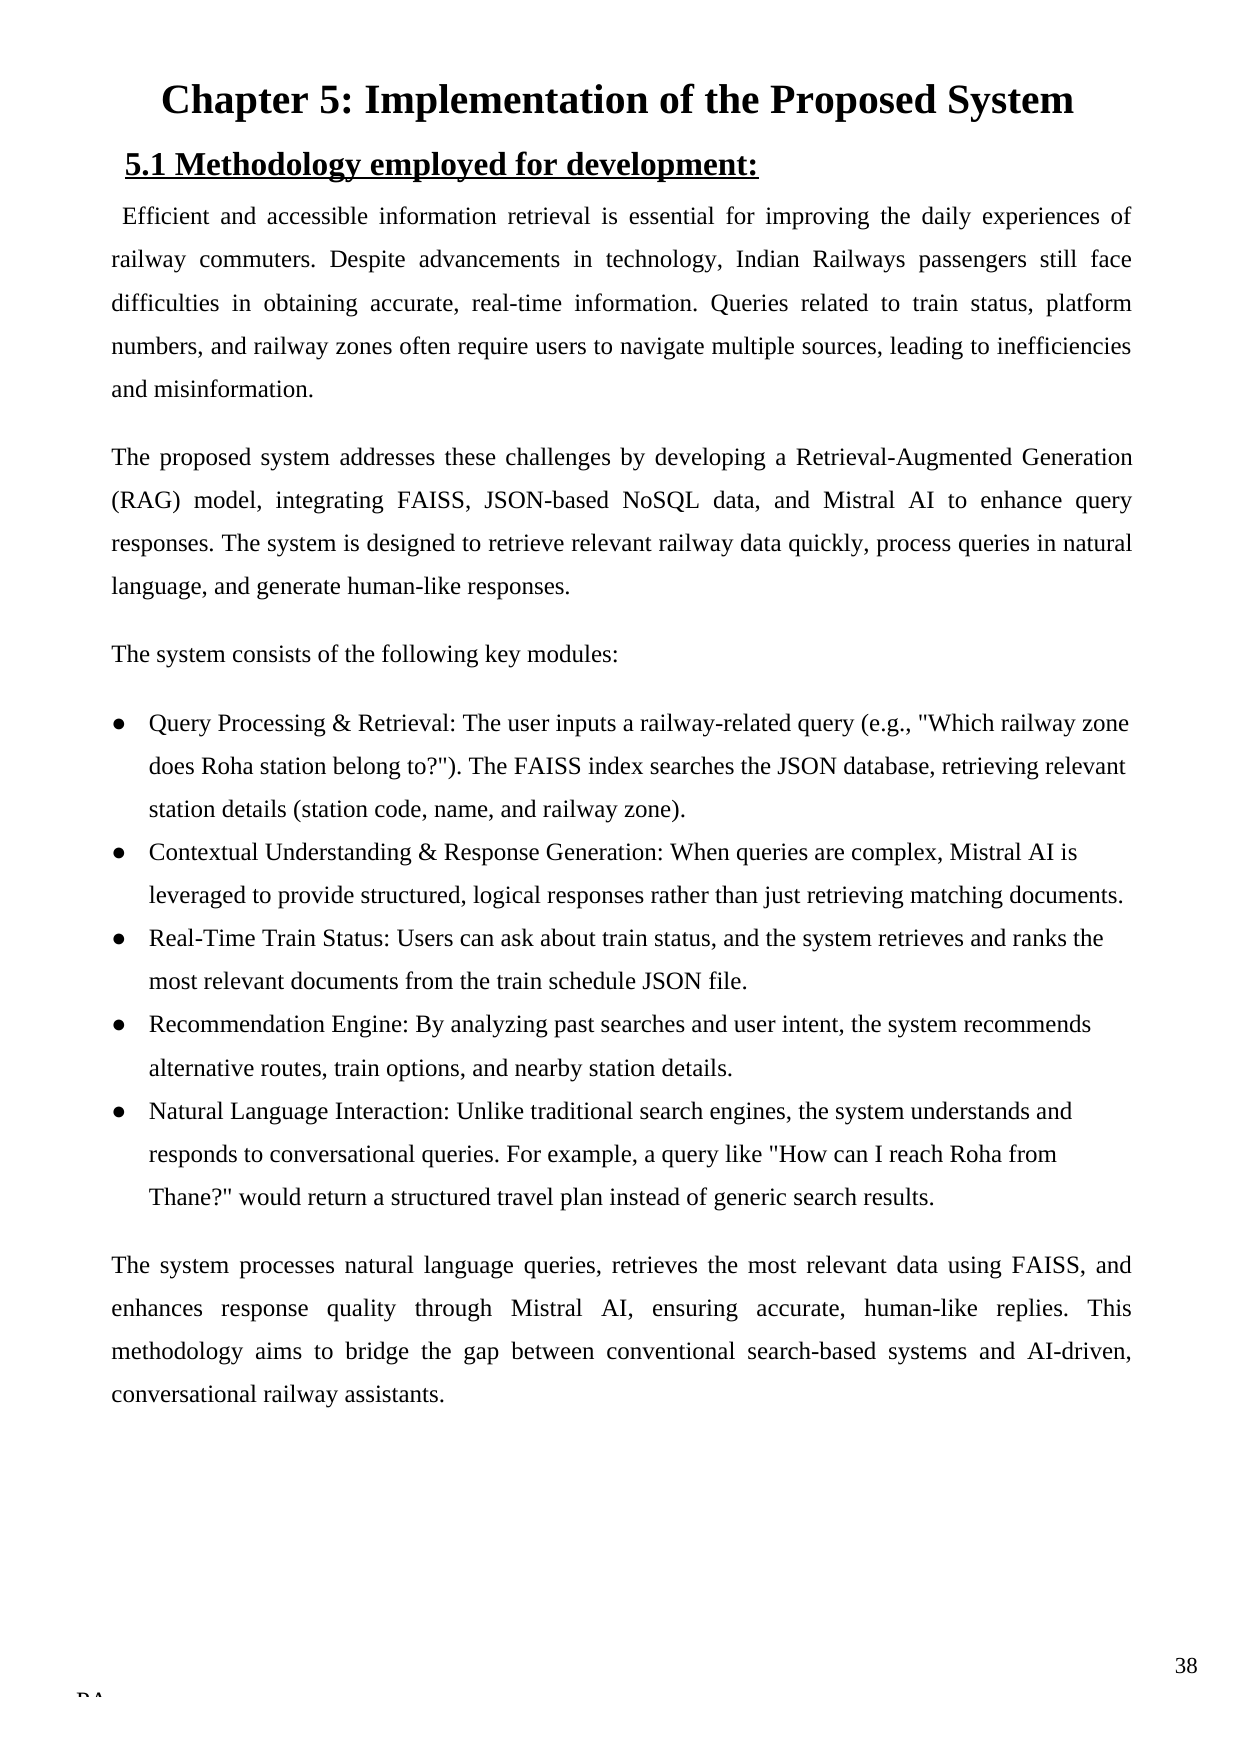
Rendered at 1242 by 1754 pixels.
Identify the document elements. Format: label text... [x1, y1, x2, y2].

text Efficient and accessible information retrieval is essential for improving the daily experiences of railway commuters. Despite advancements in technology, Indian Railways passengers still face difficulties in obtaining accurate, real-time information. Queries related to train status, platform numbers, and railway zones often require users to navigate multiple sources, leading to inefficiencies and misinformation. [111, 201, 1133, 403]
subtitle 5.1 Methodology employed for development: [74, 144, 1124, 182]
subtitle Chapter 5: Implementation of the Proposed System [111, 75, 1124, 123]
list Natural Language Interaction: Unlike traditional search engines, the system understands and responds to conversational queries. For example, a query like "How can I reach Roha from Thane?" would return a structured travel plan instead of generic search results. [111, 1096, 1133, 1211]
list Query Processing & Retrieval: The user inputs a railway-related query (e.g., "Which railway zone does Roha station belong to?"). The FAISS index searches the JSON database, retrieving relevant station details (station code, name, and railway zone). [111, 708, 1133, 823]
list Contextual Understanding & Response Generation: When queries are complex, Mistral AI is leveraged to provide structured, logical responses rather than just retrieving matching documents. [111, 837, 1133, 909]
text The system consists of the following key modules: [111, 639, 1133, 668]
text The system processes natural language queries, retrieves the most relevant data using FAISS, and enhances response quality through Mistral AI, ensuring accurate, human-like replies. This methodology aims to bridge the gap between conventional search-based systems and AI-driven, conversational railway assistants. [111, 1250, 1133, 1408]
list Recommendation Engine: By analyzing past searches and user intent, the system recommends alternative routes, train options, and nearby station details. [111, 1009, 1133, 1081]
list Real-Time Train Status: Users can ask about train status, and the system retrieves and ranks the most relevant documents from the train schedule JSON file. [111, 923, 1133, 995]
text The proposed system addresses these challenges by developing a Retrieval-Augmented Generation (RAG) model, integrating FAISS, JSON-based NoSQL data, and Mistral AI to enhance query responses. The system is designed to retrieve relevant railway data quickly, process queries in natural language, and generate human-like responses. [111, 442, 1133, 600]
